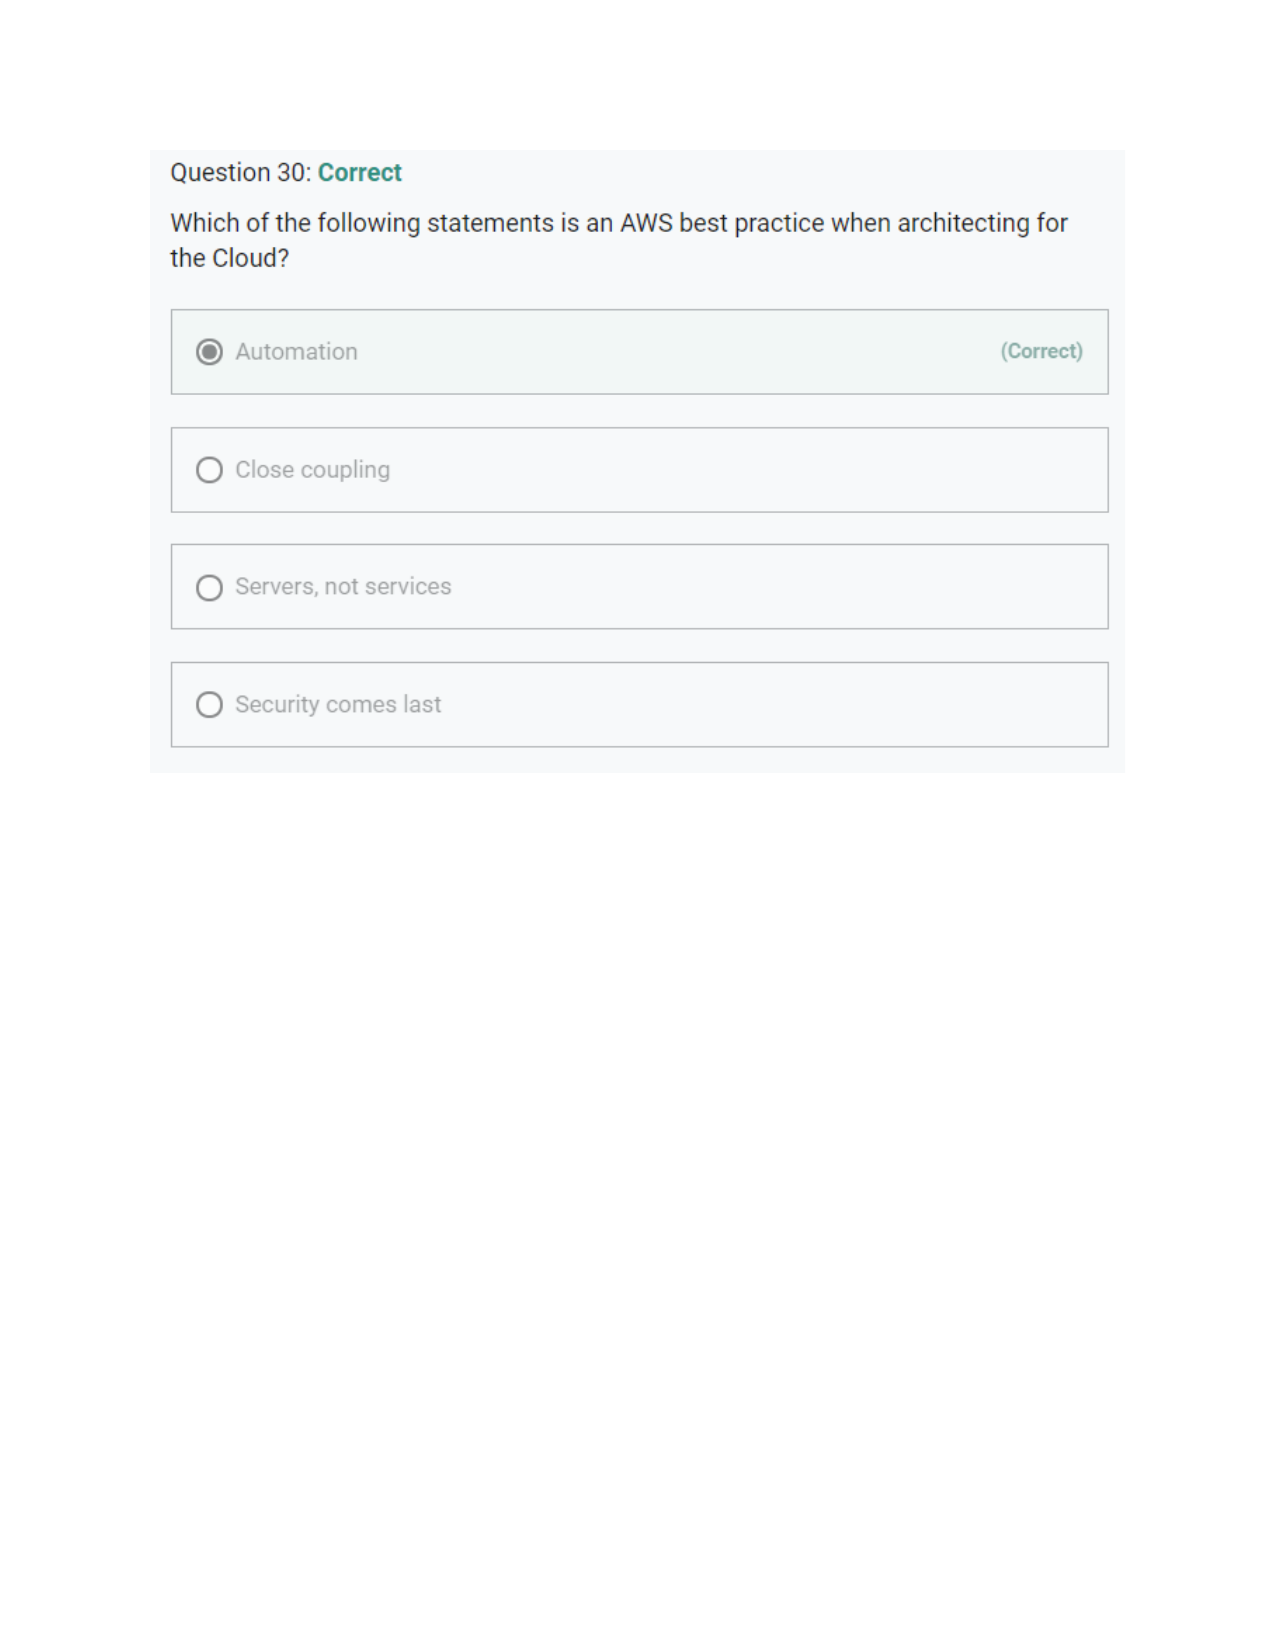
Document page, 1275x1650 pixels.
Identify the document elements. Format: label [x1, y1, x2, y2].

picture [150, 150, 1125, 773]
